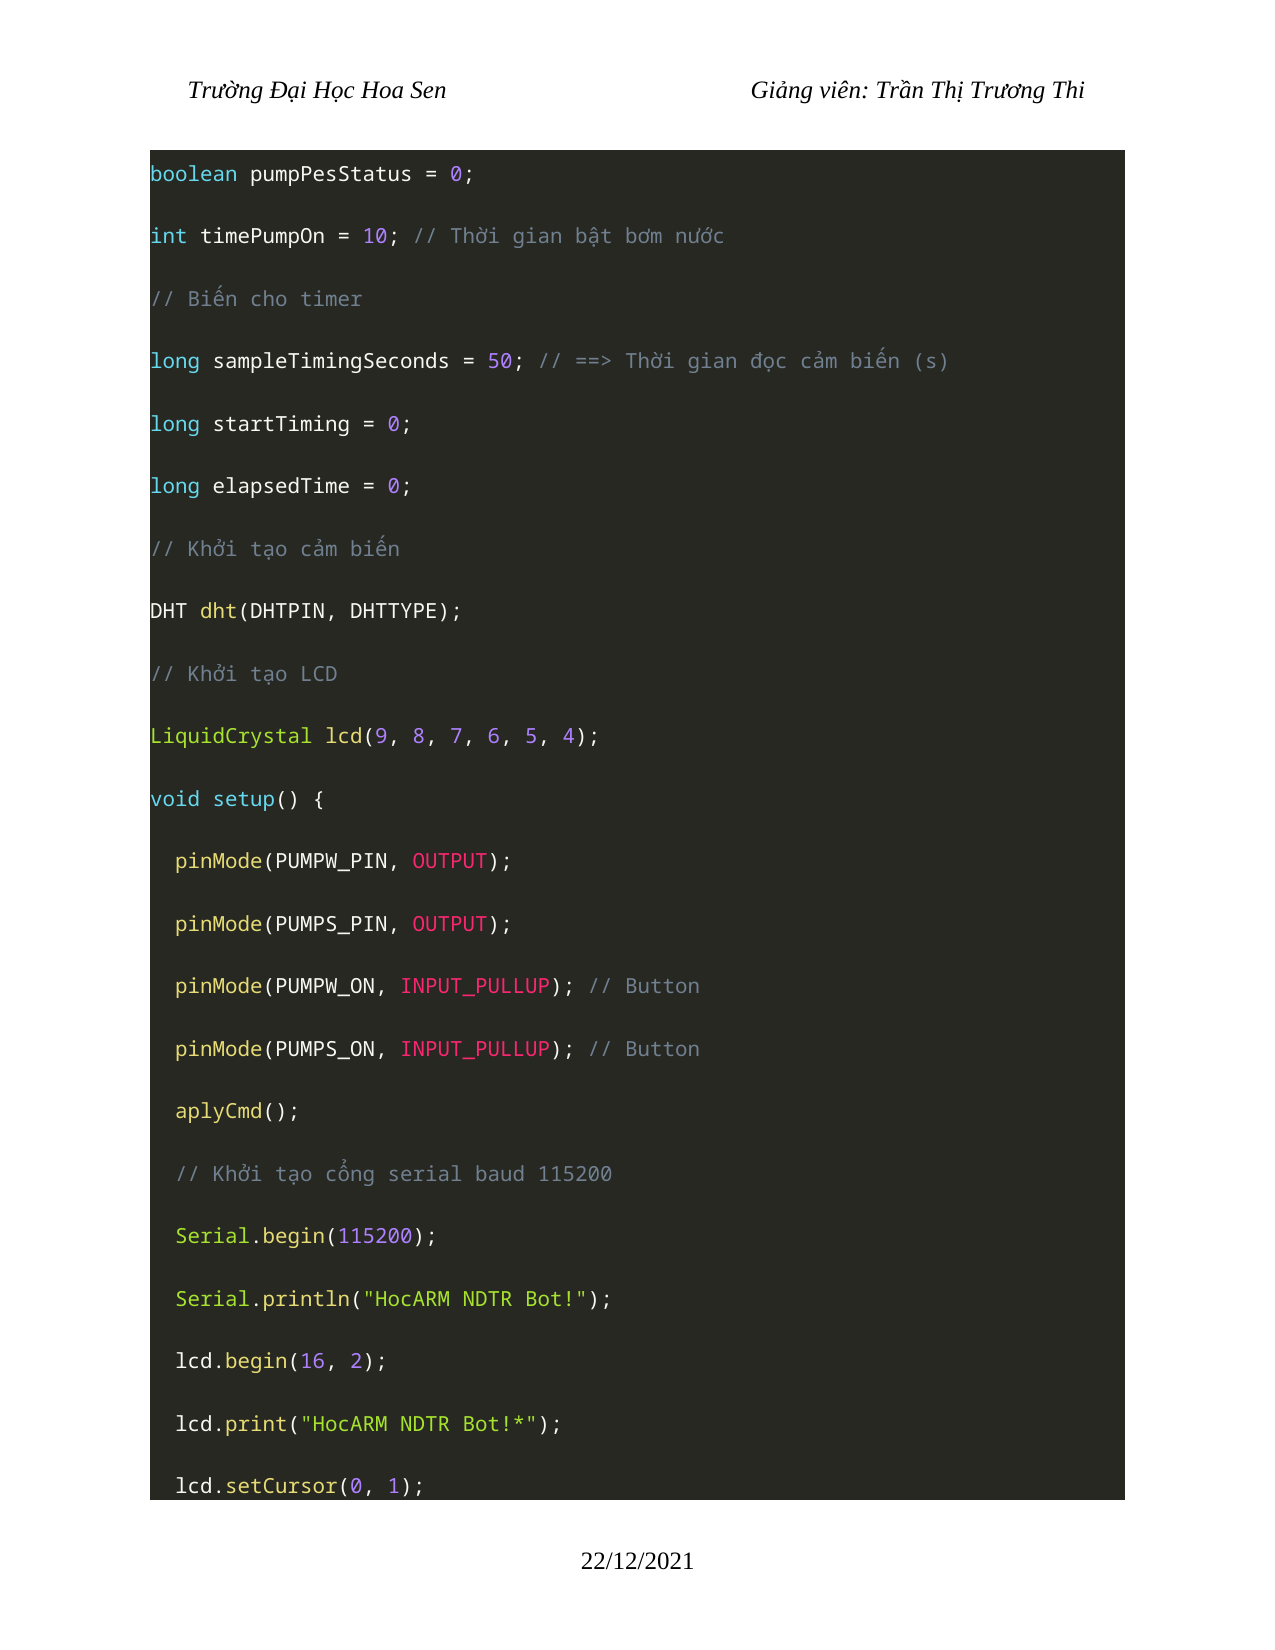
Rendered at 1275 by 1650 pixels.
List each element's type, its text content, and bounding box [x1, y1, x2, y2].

text DHT dht(DHTPIN, DHTTYPE); [150, 587, 1125, 625]
text boolean pumpPesStatus = 0; [150, 150, 1125, 187]
text long sampleTimingSeconds = 50; // ==> Thời gian đọc cảm biến (s) [150, 337, 1125, 375]
text long startTiming = 0; [150, 400, 1125, 437]
text void setup() { [150, 775, 1125, 812]
text pinMode(PUMPW_ON, INPUT_PULLUP); // Button [150, 962, 1125, 1000]
text lcd.setCursor(0, 1); [150, 1462, 1125, 1500]
text pinMode(PUMPW_PIN, OUTPUT); [150, 837, 1125, 875]
text pinMode(PUMPS_ON, INPUT_PULLUP); // Button [150, 1025, 1125, 1062]
text // Khởi tạo cảm biến [150, 525, 1125, 562]
text Serial.println("HocARM NDTR Bot!"); [150, 1275, 1125, 1312]
text // Biến cho timer [150, 275, 1125, 312]
text // Khởi tạo LCD [150, 650, 1125, 687]
text Serial.begin(115200); [150, 1212, 1125, 1250]
text aplyCmd(); [150, 1087, 1125, 1125]
text LiquidCrystal lcd(9, 8, 7, 6, 5, 4); [150, 712, 1125, 750]
text long elapsedTime = 0; [150, 462, 1125, 500]
text int timePumpOn = 10; // Thời gian bật bơm nước [150, 212, 1125, 250]
text pinMode(PUMPS_PIN, OUTPUT); [150, 900, 1125, 937]
text lcd.begin(16, 2); [150, 1337, 1125, 1375]
text // Khởi tạo cổng serial baud 115200 [150, 1150, 1125, 1187]
text lcd.print("HocARM NDTR Bot!*"); [150, 1400, 1125, 1437]
